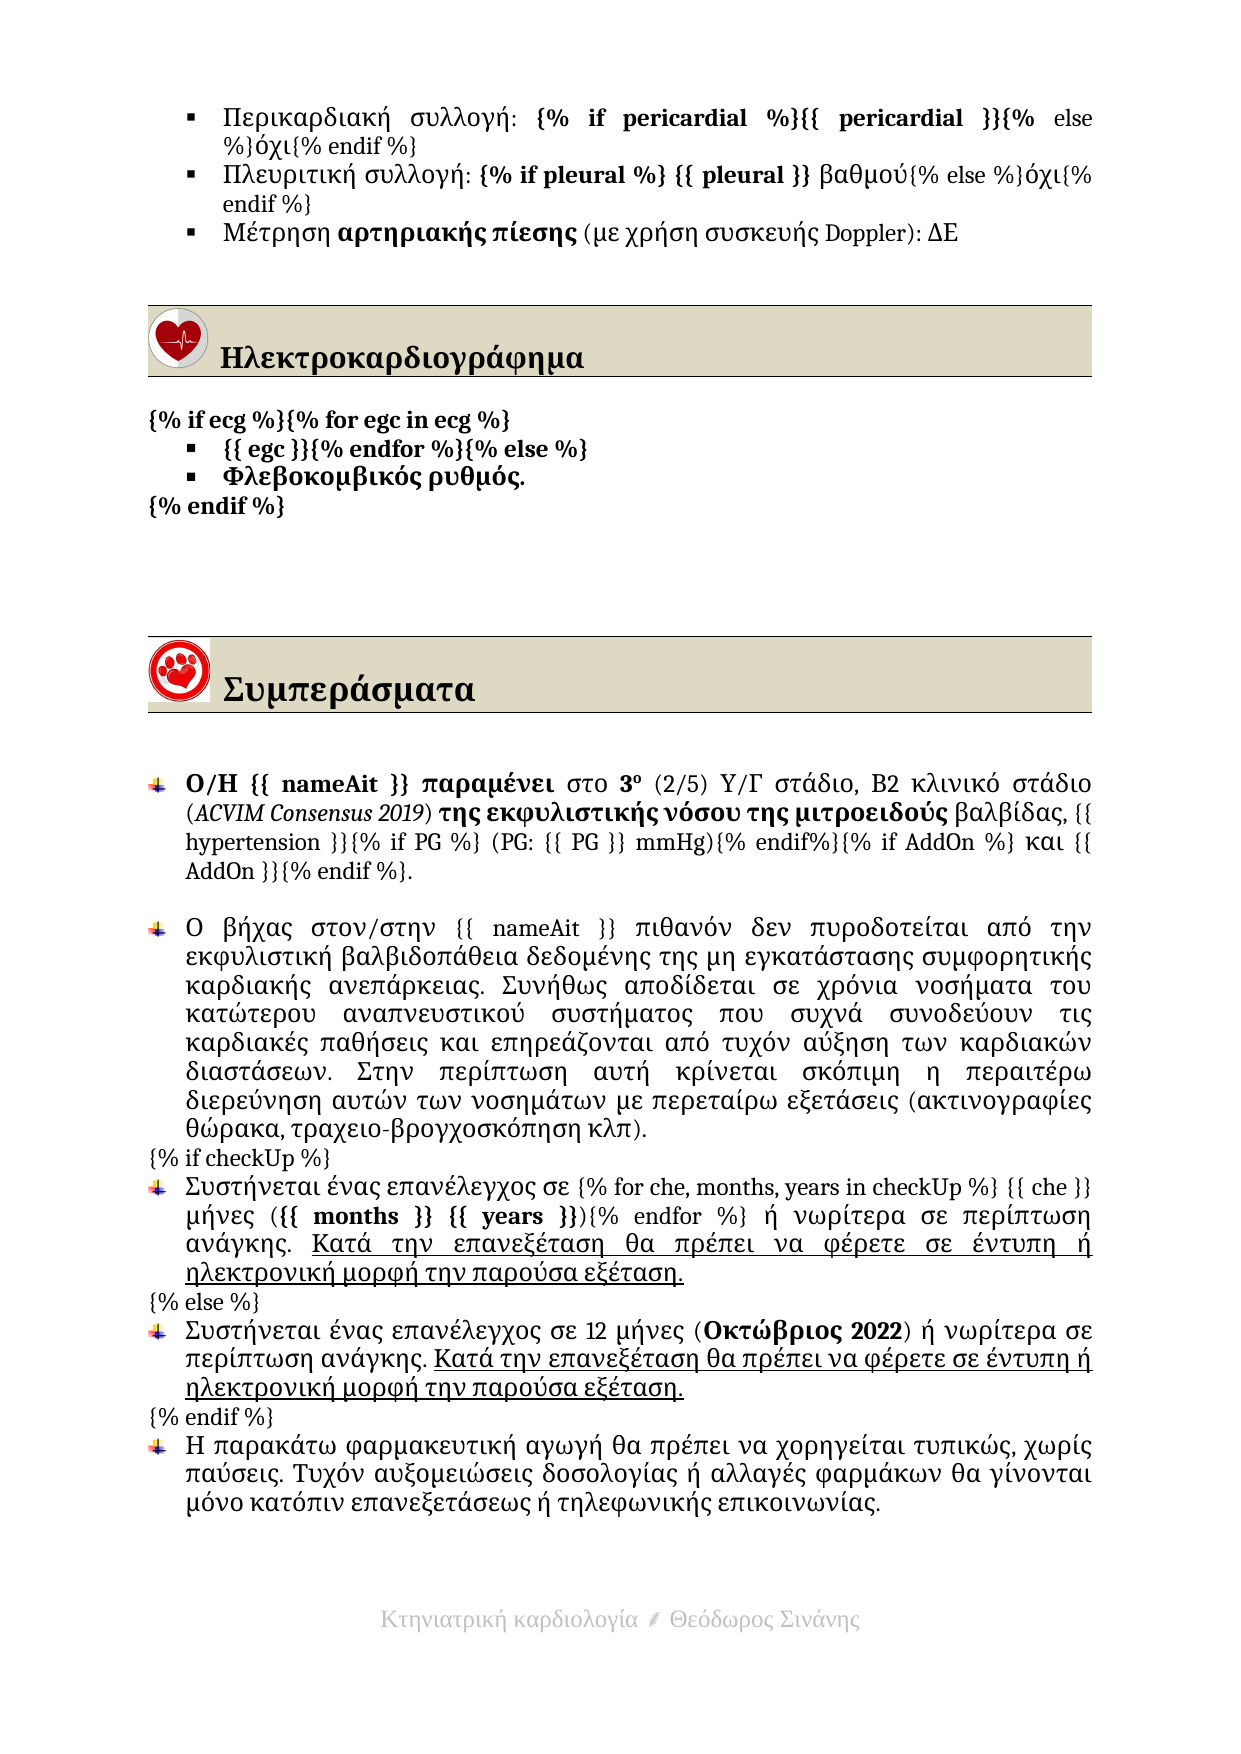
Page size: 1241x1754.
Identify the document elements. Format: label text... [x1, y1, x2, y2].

text {% endif %} [148, 1403, 1092, 1432]
picture [148, 920, 166, 937]
text {% endif %} [148, 492, 1092, 521]
picture [148, 1322, 166, 1340]
text Ηλεκτροκαρδιογράφημα [148, 306, 1092, 376]
text {% if checkUp %} [148, 1144, 1092, 1173]
list Περικαρδιακή συλλογή: {% if pericardial %}{{ pericardial }}{% else %}όχι{% endif %} [185, 103, 1092, 161]
list Η παρακάτω φαρμακευτική αγωγή θα πρέπει να χορηγείται τυπικώς, χωρίς παύσεις. Τυχόν αυξομειώσεις δοσολογίας ή αλλαγές φαρμάκων θα γίνονται μόνο κατόπιν επανεξετάσεως ή τηλεφωνικής επικοινωνίας. [148, 1432, 1092, 1518]
list Φλεβοκομβικός ρυθμός. [185, 463, 1092, 492]
list Συστήνεται ένας επανέλεγχος σε {% for che, months, years in checkUp %} {{ che }} μήνες ({{ months }} {{ years }}){% endfor %} ή νωρίτερα σε περίπτωση ανάγκης. Κατά την επανεξέταση θα πρέπει να φέρετε σε έντυπη ή ηλεκτρονική μορφή την παρούσα εξέταση. [148, 1173, 1092, 1288]
picture [147, 307, 209, 369]
list Πλευριτική συλλογή: {% if pleural %} {{ pleural }} βαθμού{% else %}όχι{% endif %} [185, 161, 1092, 218]
list Ο βήχας στον/στην {{ nameAit }} πιθανόν δεν πυροδοτείται από την εκφυλιστική βαλβιδοπάθεια δεδομένης της μη εγκατάστασης συμφορητικής καρδιακής ανεπάρκειας. Συνήθως αποδίδεται σε χρόνια νοσήματα του κατώτερου αναπνευστικού συστήματος που συχνά συνοδεύουν τις καρδιακές παθήσεις και επηρεάζονται από τυχόν αύξηση των καρδιακών διαστάσεων. Στην περίπτωση αυτή κρίνεται σκόπιμη η περαιτέρω διερεύνηση αυτών των νοσημάτων με περεταίρω εξετάσεις (ακτινογραφίες θώρακα, τραχειο-βρογχοσκόπηση κλπ). [148, 914, 1092, 1144]
list Ο/Η {{ nameAit }} παραμένει στο 3ο (2/5) Υ/Γ στάδιο, Β2 κλινικό στάδιο (ACVIM Consensus 2019) της εκφυλιστικής νόσου της μιτροειδούς βαλβίδας, {{ hypertension }}{% if PG %} (PG: {{ PG }} mmHg){% endif%}{% if AddOn %} και {{ AddOn }}{% endif %}. [148, 770, 1092, 885]
picture [148, 1178, 166, 1196]
picture [147, 638, 211, 702]
text {% else %} [148, 1288, 1092, 1317]
text {% if ecg %}{% for egc in ecg %} [148, 406, 1092, 434]
list Μέτρηση αρτηριακής πίεσης (με χρήση συσκευής Doppler): ΔΕ [185, 218, 1092, 247]
list {{ egc }}{% endfor %}{% else %} [185, 434, 1092, 463]
picture [148, 1437, 166, 1455]
subtitle Συμπεράσματα [148, 637, 1092, 712]
list Συστήνεται ένας επανέλεγχος σε 12 μήνες (Οκτώβριος 2022) ή νωρίτερα σε περίπτωση ανάγκης. Κατά την επανεξέταση θα πρέπει να φέρετε σε έντυπη ή ηλεκτρονική μορφή την παρούσα εξέταση. [148, 1317, 1092, 1403]
picture [148, 776, 166, 793]
